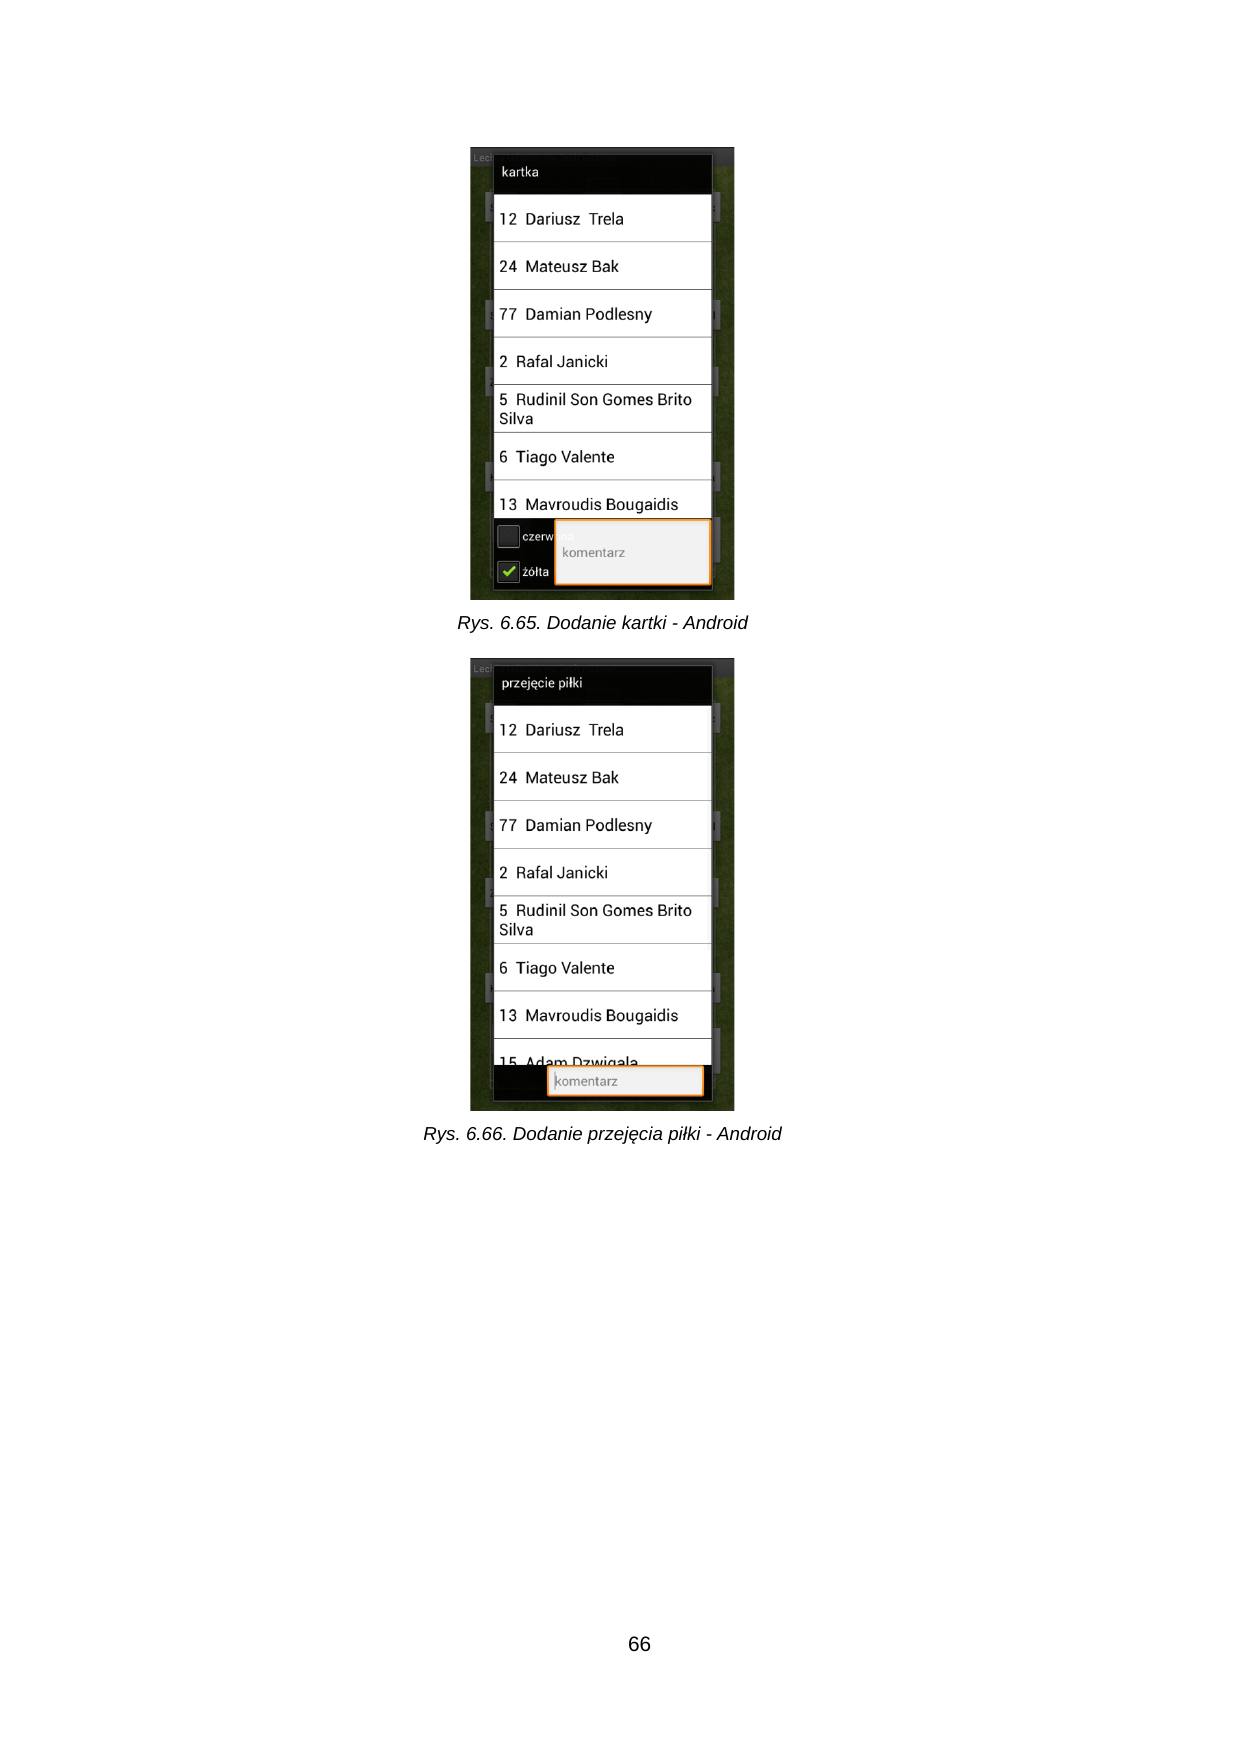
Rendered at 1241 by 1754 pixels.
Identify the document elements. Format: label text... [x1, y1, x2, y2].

picture [470, 147, 735, 600]
picture [470, 658, 735, 1111]
